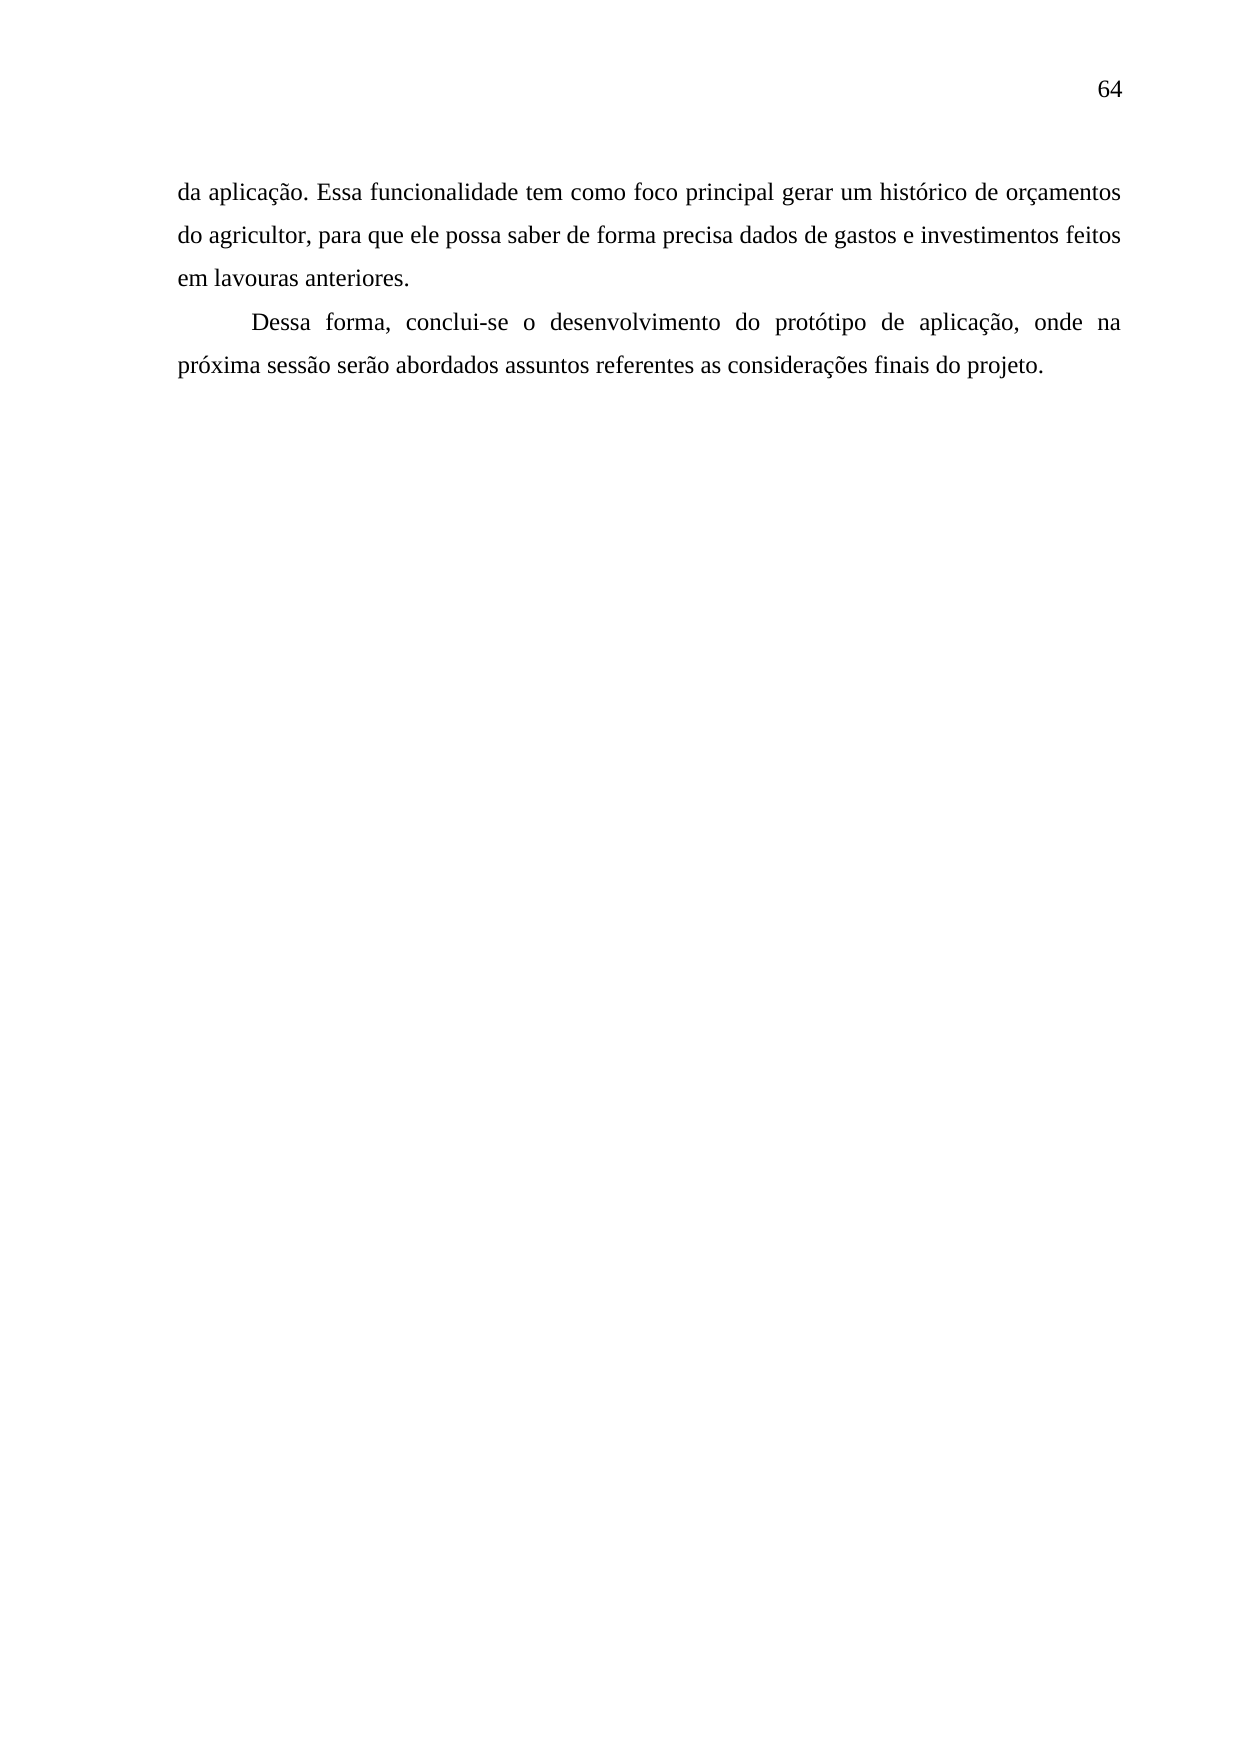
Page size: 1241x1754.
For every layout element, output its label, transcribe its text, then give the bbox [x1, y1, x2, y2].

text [177, 177, 1122, 292]
text Dessa forma, conclui-se o desenvolvimento do protótipo de aplicação, onde na próxima sessão serão abordados assuntos referentes as considerações finais do projeto. [177, 307, 1122, 378]
